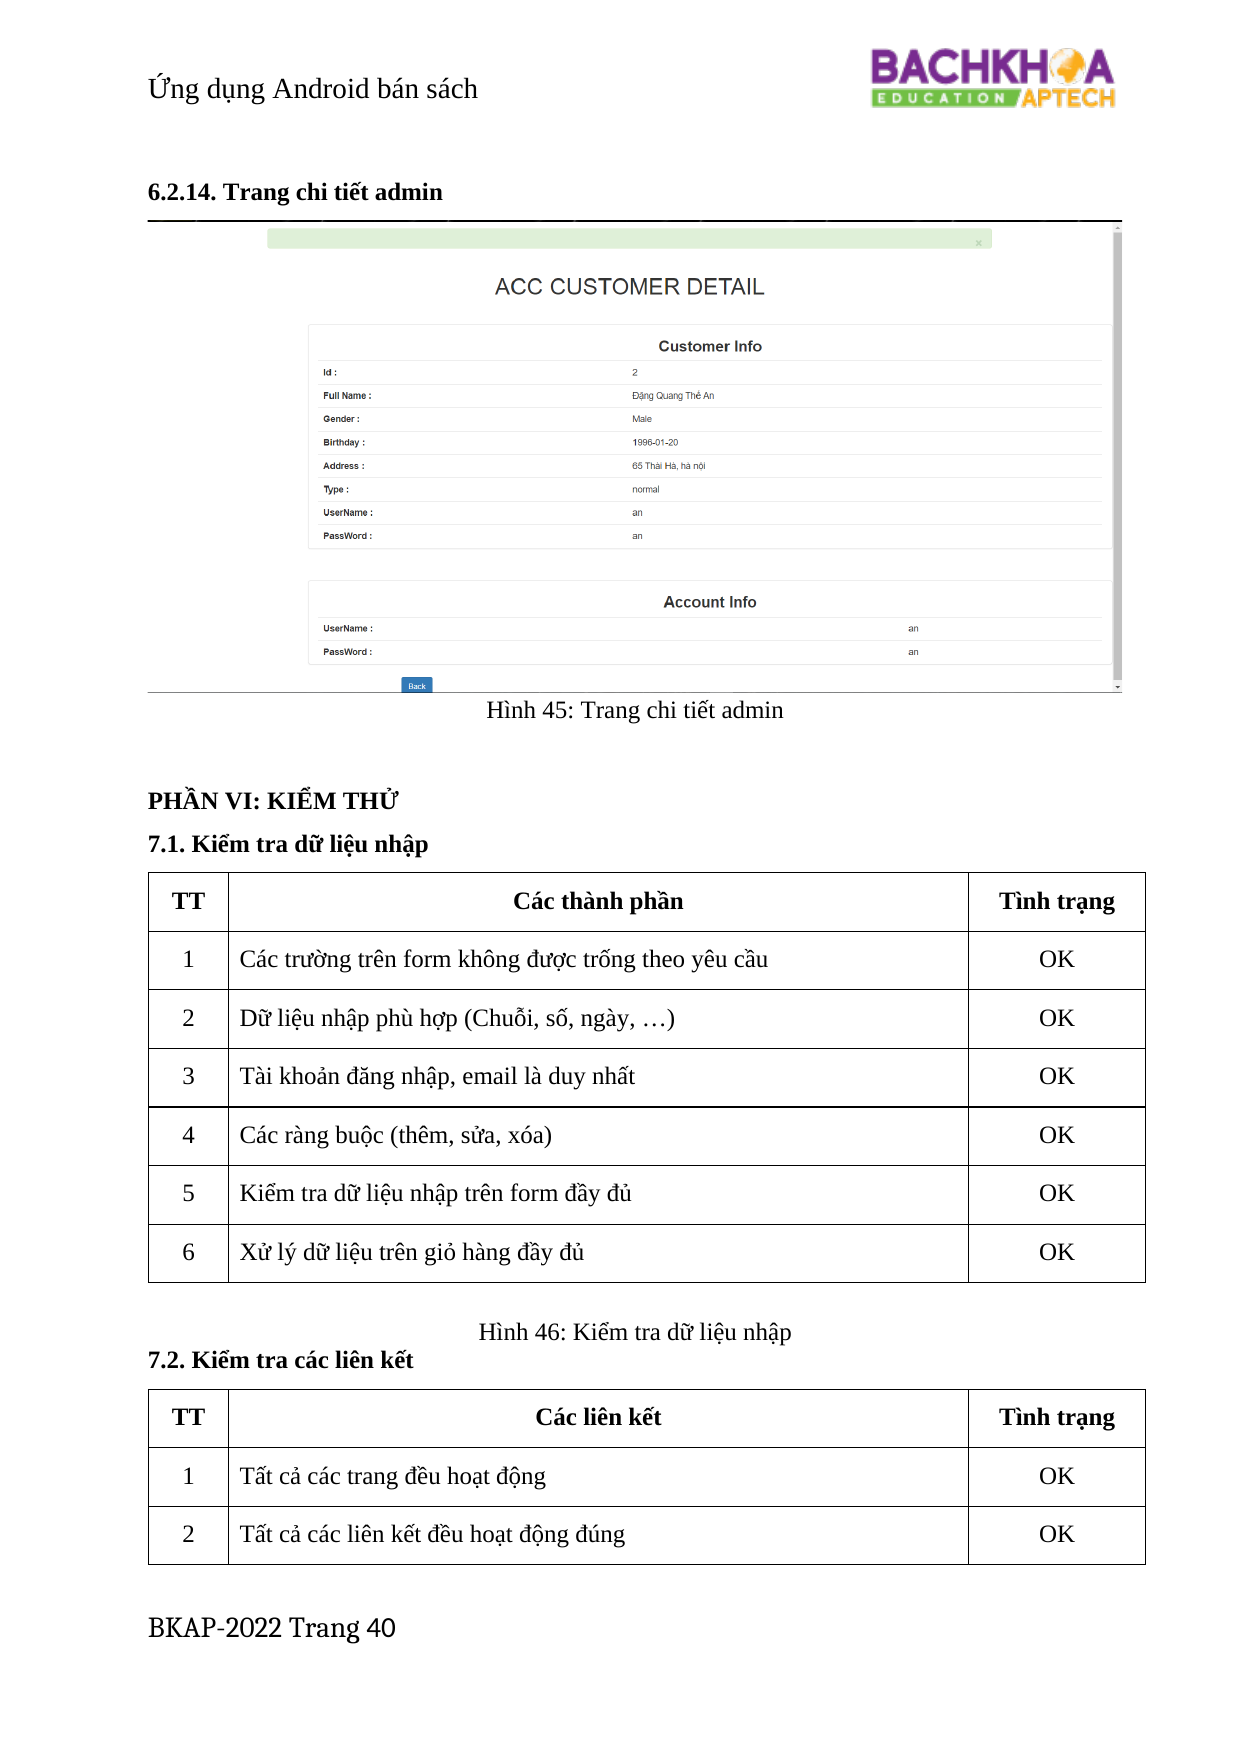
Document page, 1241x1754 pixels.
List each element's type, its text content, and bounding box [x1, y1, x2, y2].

table_cell 6 [149, 1225, 228, 1282]
table_cell 2 [149, 990, 228, 1048]
table_cell OK [969, 1225, 1145, 1282]
table_header Các liên kết [229, 1390, 968, 1447]
table_cell 4 [149, 1108, 228, 1165]
table_cell OK [969, 990, 1145, 1048]
table_cell 1 [149, 932, 228, 989]
subtitle 7.1. Kiểm tra dữ liệu nhập [148, 829, 1122, 858]
table_cell OK [969, 1166, 1145, 1223]
table_cell Kiểm tra dữ liệu nhập trên form đầy đủ [229, 1166, 968, 1223]
text Hình 45: Trang chi tiết admin [148, 693, 1122, 723]
table_header TT [149, 873, 228, 931]
table_cell Xử lý dữ liệu trên giỏ hàng đầy đủ [229, 1225, 968, 1282]
table_header Các thành phần [229, 873, 968, 931]
table_cell Tất cả các liên kết đều hoạt động đúng [229, 1507, 968, 1564]
table_cell Dữ liệu nhập phù hợp (Chuỗi, số, ngày, …) [229, 990, 968, 1048]
table_header TT [149, 1390, 228, 1447]
subtitle PHẦN VI: KIỂM THỬ [148, 786, 1122, 815]
table_cell OK [969, 1507, 1145, 1564]
table_cell 5 [149, 1166, 228, 1223]
picture [868, 47, 1120, 111]
table_cell OK [969, 932, 1145, 989]
picture [147, 220, 1123, 693]
table_cell 1 [149, 1448, 228, 1506]
table_cell Tất cả các trang đều hoạt động [229, 1448, 968, 1506]
text Hình 46: Kiểm tra dữ liệu nhập [148, 1314, 1122, 1346]
table_cell Các trường trên form không được trống theo yêu cầu [229, 932, 968, 989]
table_header Tình trạng [969, 873, 1145, 931]
table_cell Các ràng buộc (thêm, sửa, xóa) [229, 1108, 968, 1165]
table_cell Tài khoản đăng nhập, email là duy nhất [229, 1049, 968, 1106]
table_cell OK [969, 1049, 1145, 1106]
subtitle 7.2. Kiểm tra các liên kết [148, 1346, 1122, 1374]
subtitle 6.2.14. Trang chi tiết admin [148, 177, 1122, 206]
table_cell 3 [149, 1049, 228, 1106]
table_cell OK [969, 1108, 1145, 1165]
table_cell OK [969, 1448, 1145, 1506]
table_cell 2 [149, 1507, 228, 1564]
table_header Tình trạng [969, 1390, 1145, 1447]
